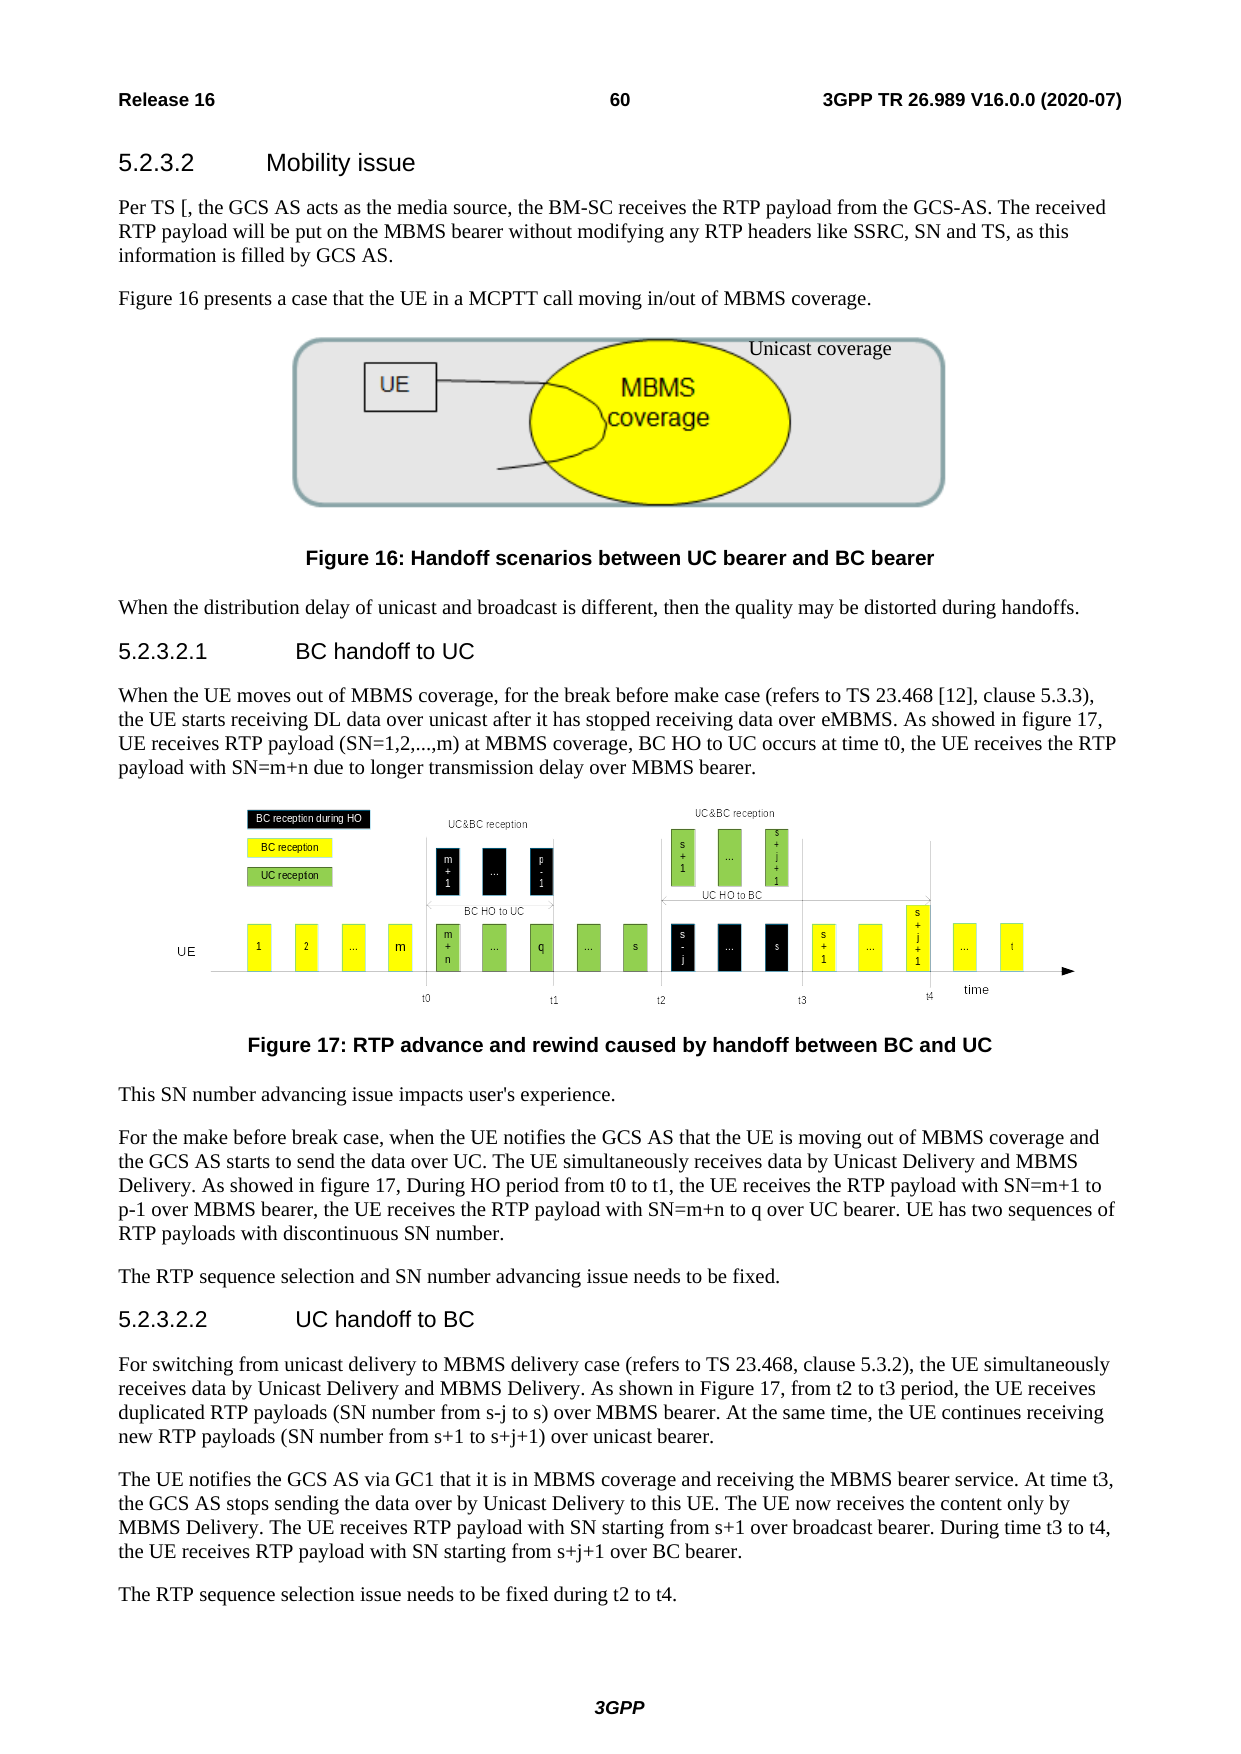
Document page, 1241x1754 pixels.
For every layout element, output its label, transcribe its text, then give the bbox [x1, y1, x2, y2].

text The RTP sequence selection and SN number advancing issue needs to be fixed. [118, 1264, 1122, 1288]
text The RTP sequence selection issue needs to be fixed during t2 to t4. [118, 1582, 1122, 1606]
text Figure 16 presents a case that the UE in a MCPTT call moving in/out of MBMS coverage. [118, 286, 1122, 310]
text This SN number advancing issue impacts user's experience. [118, 1082, 1122, 1106]
subtitle 5.2.3.2 Mobility issue [118, 147, 1122, 176]
text For switching from unicast delivery to MBMS delivery case (refers to TS 23.468, clause 5.3.2), the UE simultaneously receives data by Unicast Delivery and MBMS Delivery. As shown in Figure 17, from t2 to t3 period, the UE receives duplicated RTP payloads (SN number from s-j to s) over MBMS bearer. At the same time, the UE continues receiving new RTP payloads (SN number from s+1 to s+j+1) over unicast bearer. [118, 1352, 1122, 1448]
text When the distribution delay of unicast and broadcast is different, then the quality may be distorted during handoffs. [118, 595, 1122, 619]
text Per TS [, the GCS AS acts as the media source, the BM-SC receives the RTP payload from the GCS-AS. The received RTP payload will be put on the MBMS bearer without modifying any RTP headers like SSRC, SN and TS, as this information is filled by GCS AS. [118, 195, 1122, 267]
subtitle 5.2.3.2.1 BC handoff to UC [118, 638, 1122, 664]
text Figure 16: Handoff scenarios between UC bearer and BC bearer [118, 546, 1122, 570]
text The UE notifies the GCS AS via GC1 that it is in MBMS coverage and receiving the MBMS bearer service. At time t3, the GCS AS stops sending the data over by Unicast Delivery to this UE. The UE now receives the content only by MBMS Delivery. The UE receives RTP payload with SN starting from s+1 over broadcast bearer. During time t3 to t4, the UE receives RTP payload with SN starting from s+j+1 over BC bearer. [118, 1467, 1122, 1563]
text For the make before break case, when the UE notifies the GCS AS that the UE is moving out of MBMS coverage and the GCS AS starts to send the data over UC. The UE simultaneously receives data by Unicast Delivery and MBMS Delivery. As showed in figure 17, During HO period from t0 to t1, the UE receives the RTP payload with SN=m+1 to p-1 over MBMS bearer, the UE receives the RTP payload with SN=m+n to q over UC bearer. UE has two sequences of RTP payloads with discontinuous SN number. [118, 1124, 1122, 1245]
text Figure 17: RTP advance and rewind caused by handoff between BC and UC [118, 1033, 1122, 1057]
text When the UE moves out of MBMS coverage, for the break before make case (refers to TS 23.468 [12], clause 5.3.3), the UE starts receiving DL data over unicast after it has stopped receiving data over eMBMS. As showed in figure 17, UE receives RTP payload (SN=1,2,...,m) at MBMS coverage, BC HO to UC occurs at time t0, the UE receives the RTP payload with SN=m+n due to longer transmission delay over MBMS bearer. [118, 683, 1122, 779]
subtitle 5.2.3.2.2 UC handoff to BC [118, 1306, 1122, 1333]
